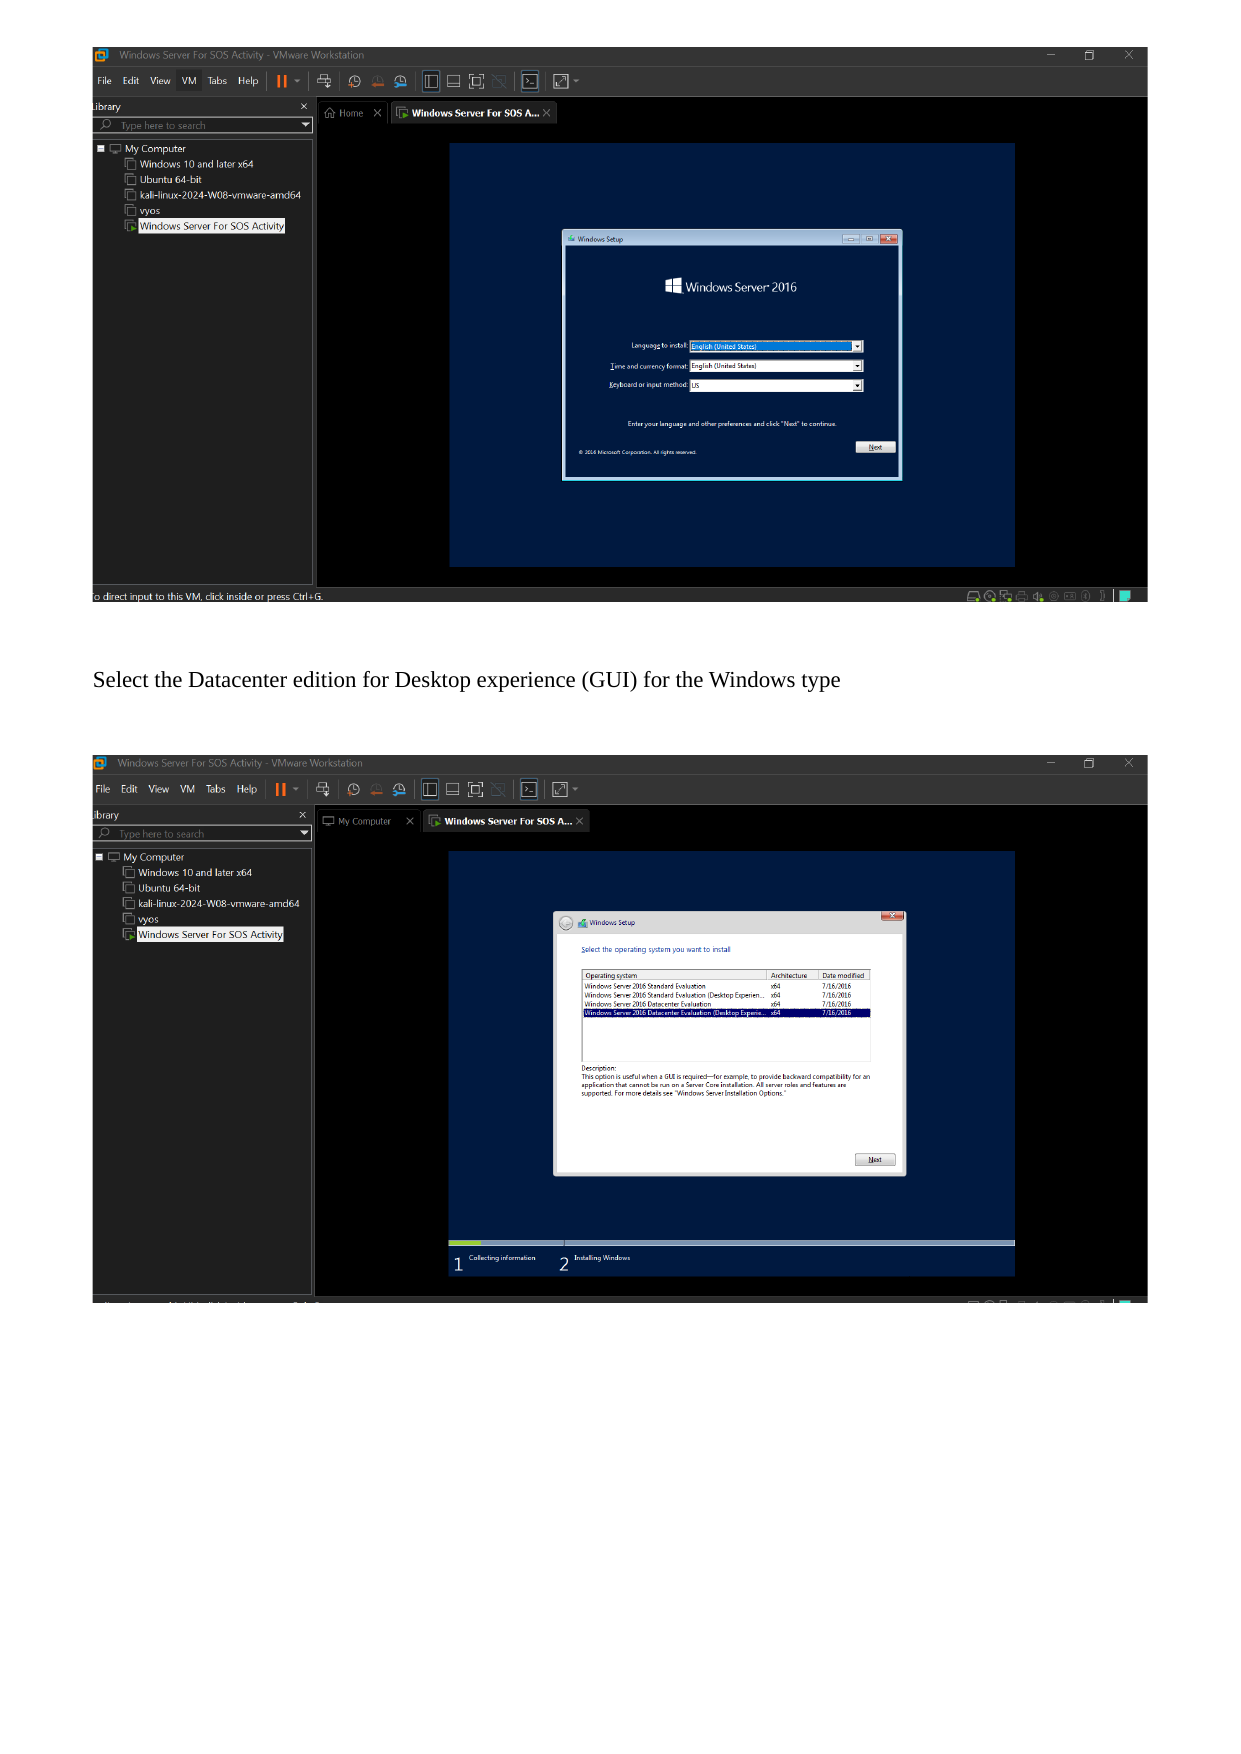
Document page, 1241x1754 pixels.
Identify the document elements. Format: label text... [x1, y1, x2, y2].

text Select the Datacenter edition for Desktop experience (GUI) for the Windows type [93, 666, 1193, 692]
picture [92, 755, 1148, 1303]
picture [92, 47, 1148, 602]
